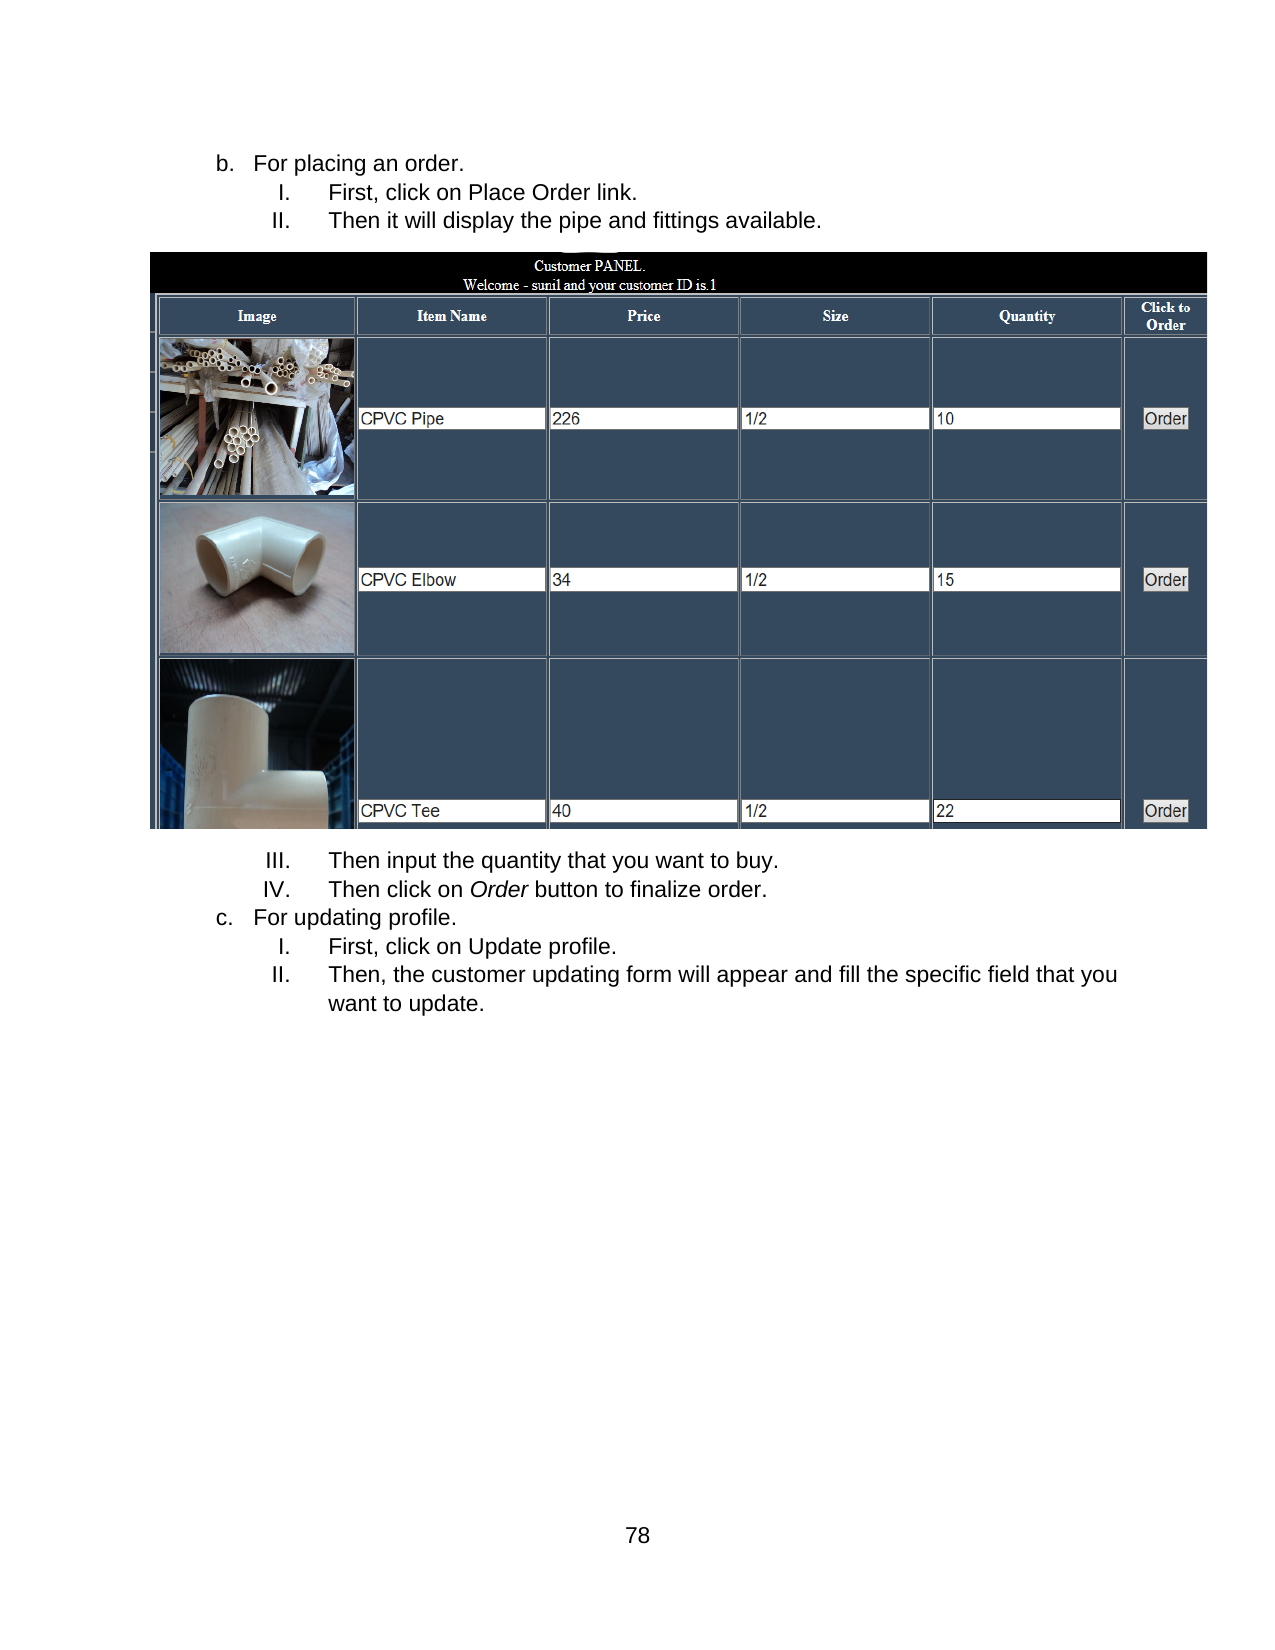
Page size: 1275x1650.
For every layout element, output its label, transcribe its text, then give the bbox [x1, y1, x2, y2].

list Then, the customer updating form will appear and fill the specific field that you want to update. [291, 961, 1125, 1016]
list First, click on Place Order link. [291, 178, 1125, 205]
picture [150, 252, 1208, 829]
list For placing an order. [216, 150, 1125, 176]
list Then click on Order button to finalize order. [291, 876, 1125, 902]
list First, click on Update profile. [291, 933, 1125, 959]
list For updating profile. [216, 904, 1125, 931]
list Then input the quantity that you want to buy. [291, 847, 1125, 874]
list Then it will display the pipe and fittings available. [291, 207, 1125, 233]
